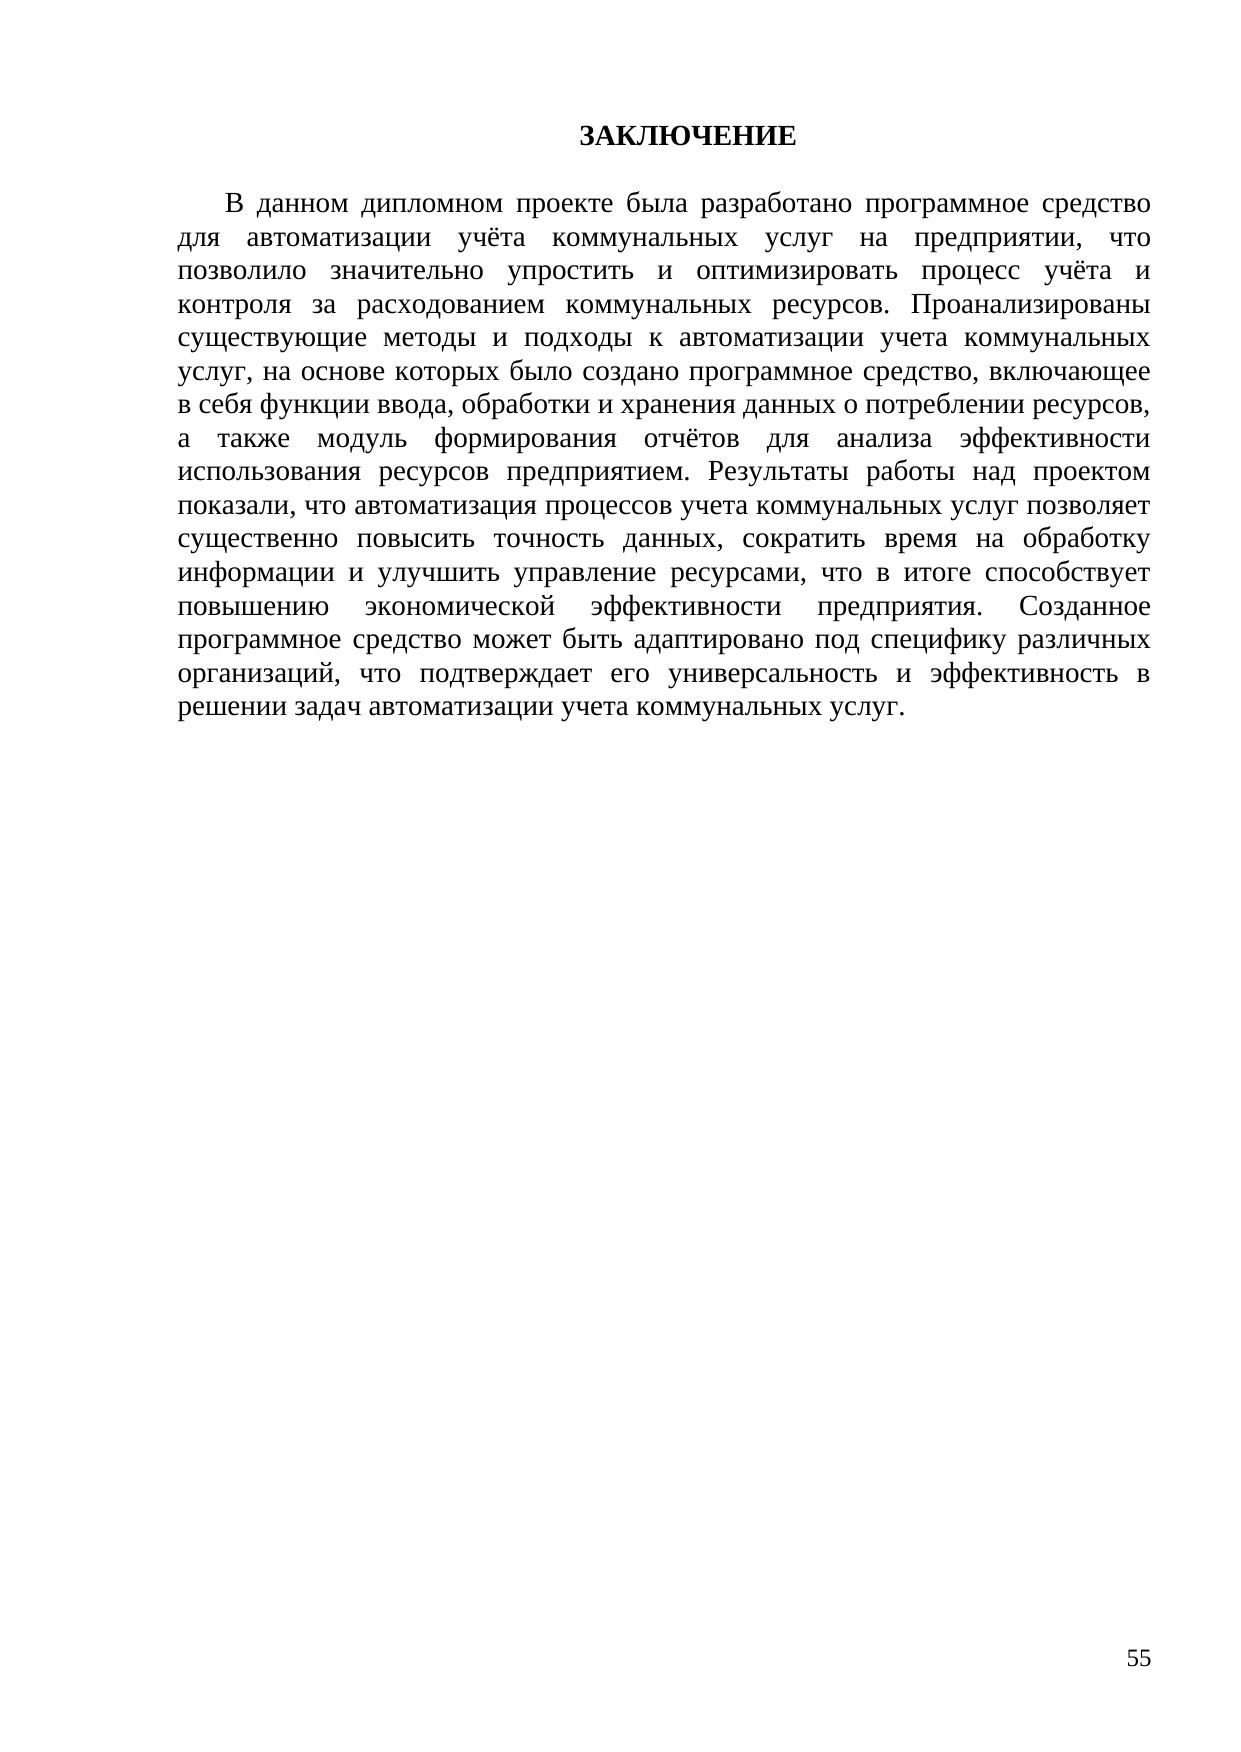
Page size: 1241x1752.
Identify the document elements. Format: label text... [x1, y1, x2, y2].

text В данном дипломном проекте была разработано программное средство для автоматизации учёта коммунальных услуг на предприятии, что позволило значительно упростить и оптимизировать процесс учёта и контроля за расходованием коммунальных ресурсов. Проанализированы существующие методы и подходы к автоматизации учета коммунальных услуг, на основе которых было создано программное средство, включающее в себя функции ввода, обработки и хранения данных о потреблении ресурсов, а также модуль формирования отчётов для анализа эффективности использования ресурсов предприятием. Результаты работы над проектом показали, что автоматизация процессов учета коммунальных услуг позволяет существенно повысить точность данных, сократить время на обработку информации и улучшить управление ресурсами, что в итоге способствует повышению экономической эффективности предприятия. Созданное программное средство может быть адаптировано под специфику различных организаций, что подтверждает его универсальность и эффективность в решении задач автоматизации учета коммунальных услуг. [177, 185, 1152, 722]
text ЗАКЛЮЧЕНИЕ [177, 118, 1152, 152]
